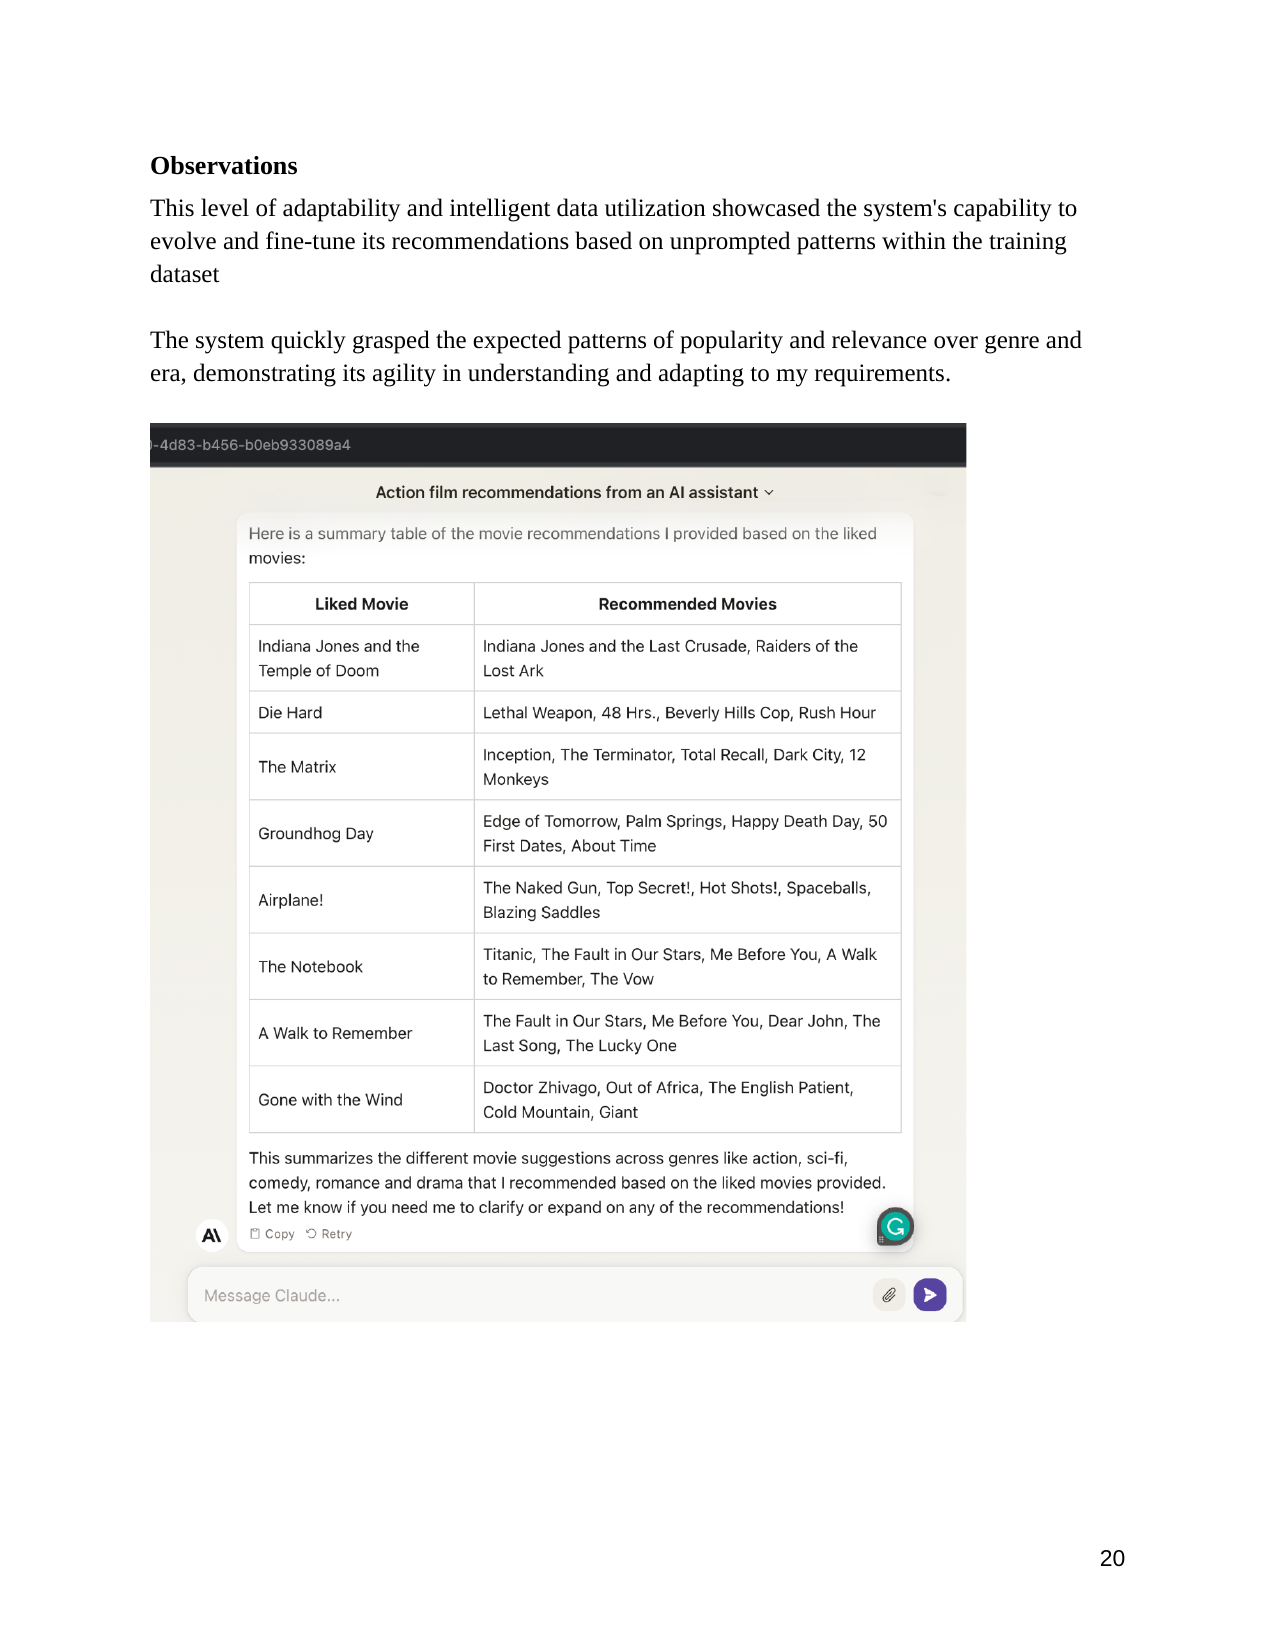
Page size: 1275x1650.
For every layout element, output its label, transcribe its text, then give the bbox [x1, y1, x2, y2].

text The system quickly grasped the expected patterns of popularity and relevance over genre and era, demonstrating its agility in understanding and adapting to my requirements. [150, 325, 1125, 387]
subtitle Observations [150, 150, 1125, 180]
picture [150, 423, 967, 1322]
text This level of adaptability and intelligent data utilization showcased the system's capability to evolve and fine-tune its recommendations based on unprompted patterns within the training dataset [150, 193, 1125, 288]
